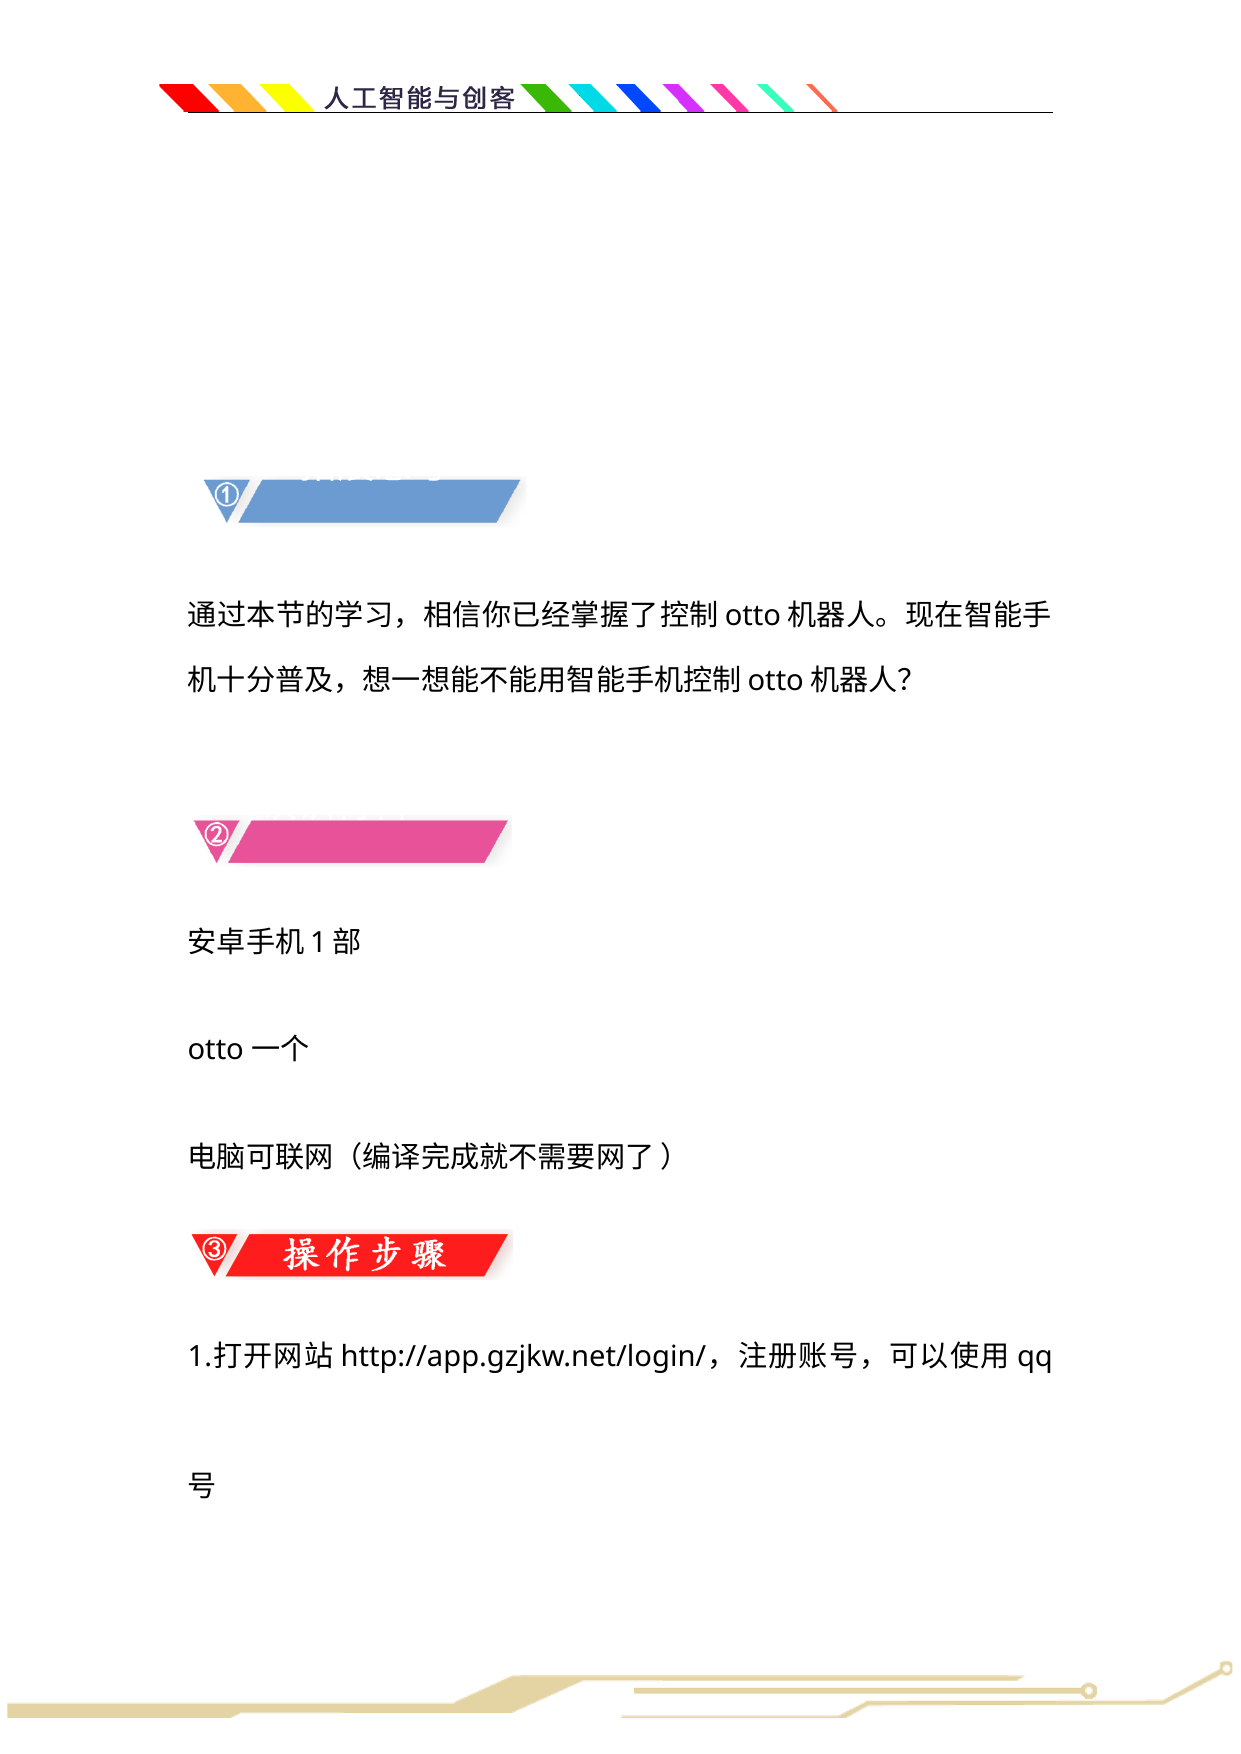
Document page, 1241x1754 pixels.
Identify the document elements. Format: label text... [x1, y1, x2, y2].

picture [187, 815, 513, 867]
text 电脑可联网（编译完成就不需要网了 ） [187, 1122, 1053, 1187]
text 通过本节的学习，相信你已经掌握了控制otto机器人。现在智能手机十分普及，想一想能不能用智能手机控制otto机器人？ [187, 581, 1053, 711]
picture [187, 1229, 513, 1280]
text 安卓手机1部 [187, 907, 1053, 972]
text 1.打开网站http://app.gzjkw.net/login/，注册账号，可以使用qq号 [187, 1321, 1053, 1516]
text otto 一个 [187, 1014, 1053, 1079]
picture [195, 476, 527, 527]
picture [159, 84, 1198, 112]
